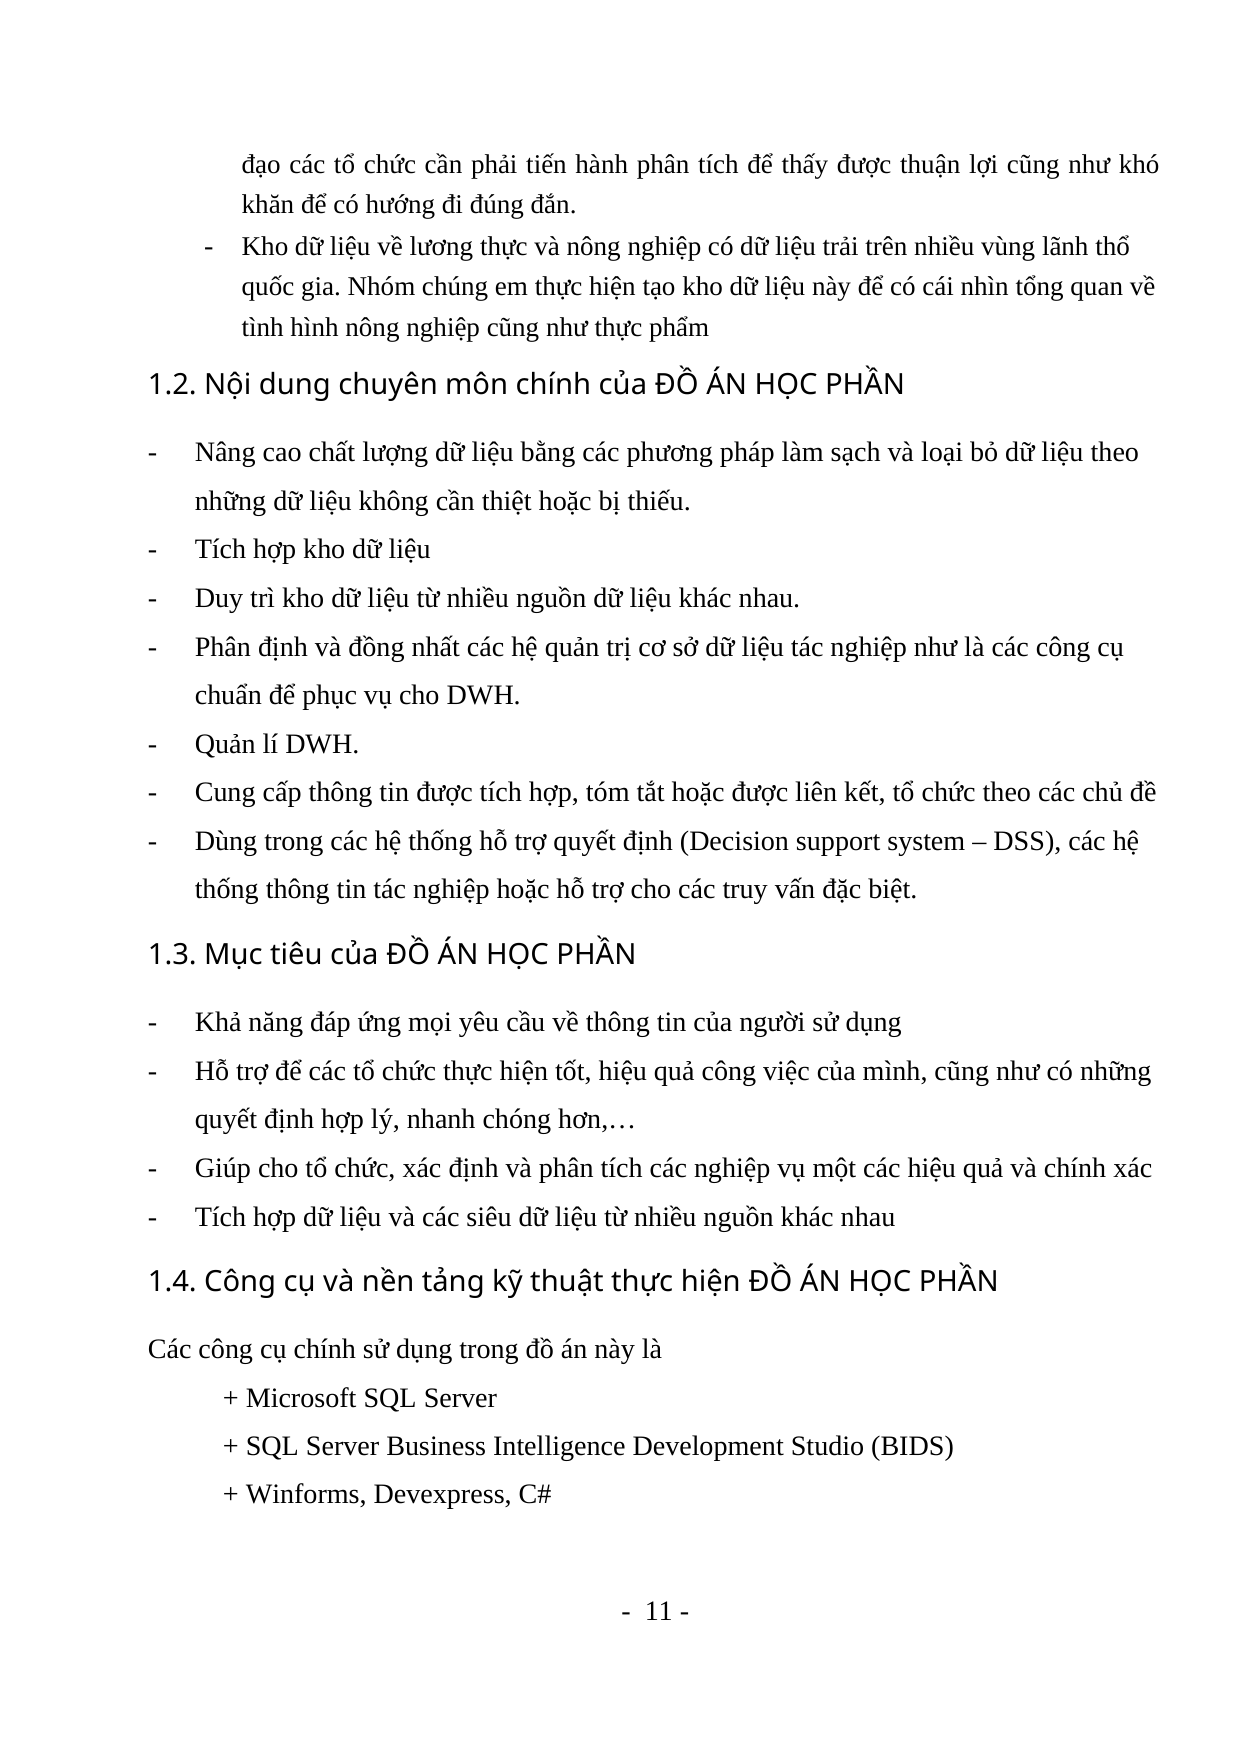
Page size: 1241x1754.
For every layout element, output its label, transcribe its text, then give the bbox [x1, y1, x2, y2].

subtitle Công cụ và nền tảng kỹ thuật thực hiện ĐỒ ÁN HỌC PHẦN [148, 1261, 1162, 1300]
list Quản lí DWH. [148, 727, 1162, 759]
text + Winforms, Devexpress, C# [223, 1478, 1162, 1510]
list Cung cấp thông tin được tích hợp, tóm tắt hoặc được liên kết, tổ chức theo các chủ đề [148, 775, 1162, 808]
list Duy trì kho dữ liệu từ nhiều nguồn dữ liệu khác nhau. [148, 581, 1162, 613]
list Phân định và đồng nhất các hệ quản trị cơ sở dữ liệu tác nghiệp như là các công cụ chuẩn để phục vụ cho DWH. [148, 630, 1162, 711]
list Giúp cho tổ chức, xác định và phân tích các nghiệp vụ một các hiệu quả và chính xác [148, 1151, 1162, 1183]
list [204, 148, 1162, 219]
text + SQL Server Business Intelligence Development Studio (BIDS) [223, 1429, 1162, 1462]
list Tích hợp dữ liệu và các siêu dữ liệu từ nhiều nguồn khác nhau [148, 1199, 1162, 1232]
text + Microsoft SQL Server [223, 1381, 1162, 1413]
list Nâng cao chất lượng dữ liệu bằng các phương pháp làm sạch và loại bỏ dữ liệu theo những dữ liệu không cần thiệt hoặc bị thiếu. [148, 436, 1162, 516]
list Kho dữ liệu về lương thực và nông nghiệp có dữ liệu trải trên nhiều vùng lãnh thổ quốc gia. Nhóm chúng em thực hiện tạo kho dữ liệu này để có cái nhìn tổng quan về tình hình nông nghiệp cũng như thực phẩm [204, 228, 1162, 342]
list Hỗ trợ để các tổ chức thực hiện tốt, hiệu quả công việc của mình, cũng như có những quyết định hợp lý, nhanh chóng hơn,… [148, 1054, 1162, 1135]
subtitle Nội dung chuyên môn chính của ĐỒ ÁN HỌC PHẦN [148, 363, 1162, 403]
text Các công cụ chính sử dụng trong đồ án này là [148, 1333, 1162, 1365]
list Khả năng đáp ứng mọi yêu cầu về thông tin của người sử dụng [148, 1005, 1162, 1038]
subtitle Mục tiêu của ĐỒ ÁN HỌC PHẦN [148, 933, 1162, 973]
list Dùng trong các hệ thống hỗ trợ quyết định (Decision support system – DSS), các hệ thống thông tin tác nghiệp hoặc hỗ trợ cho các truy vấn đặc biệt. [148, 824, 1162, 905]
list Tích hợp kho dữ liệu [148, 533, 1162, 565]
